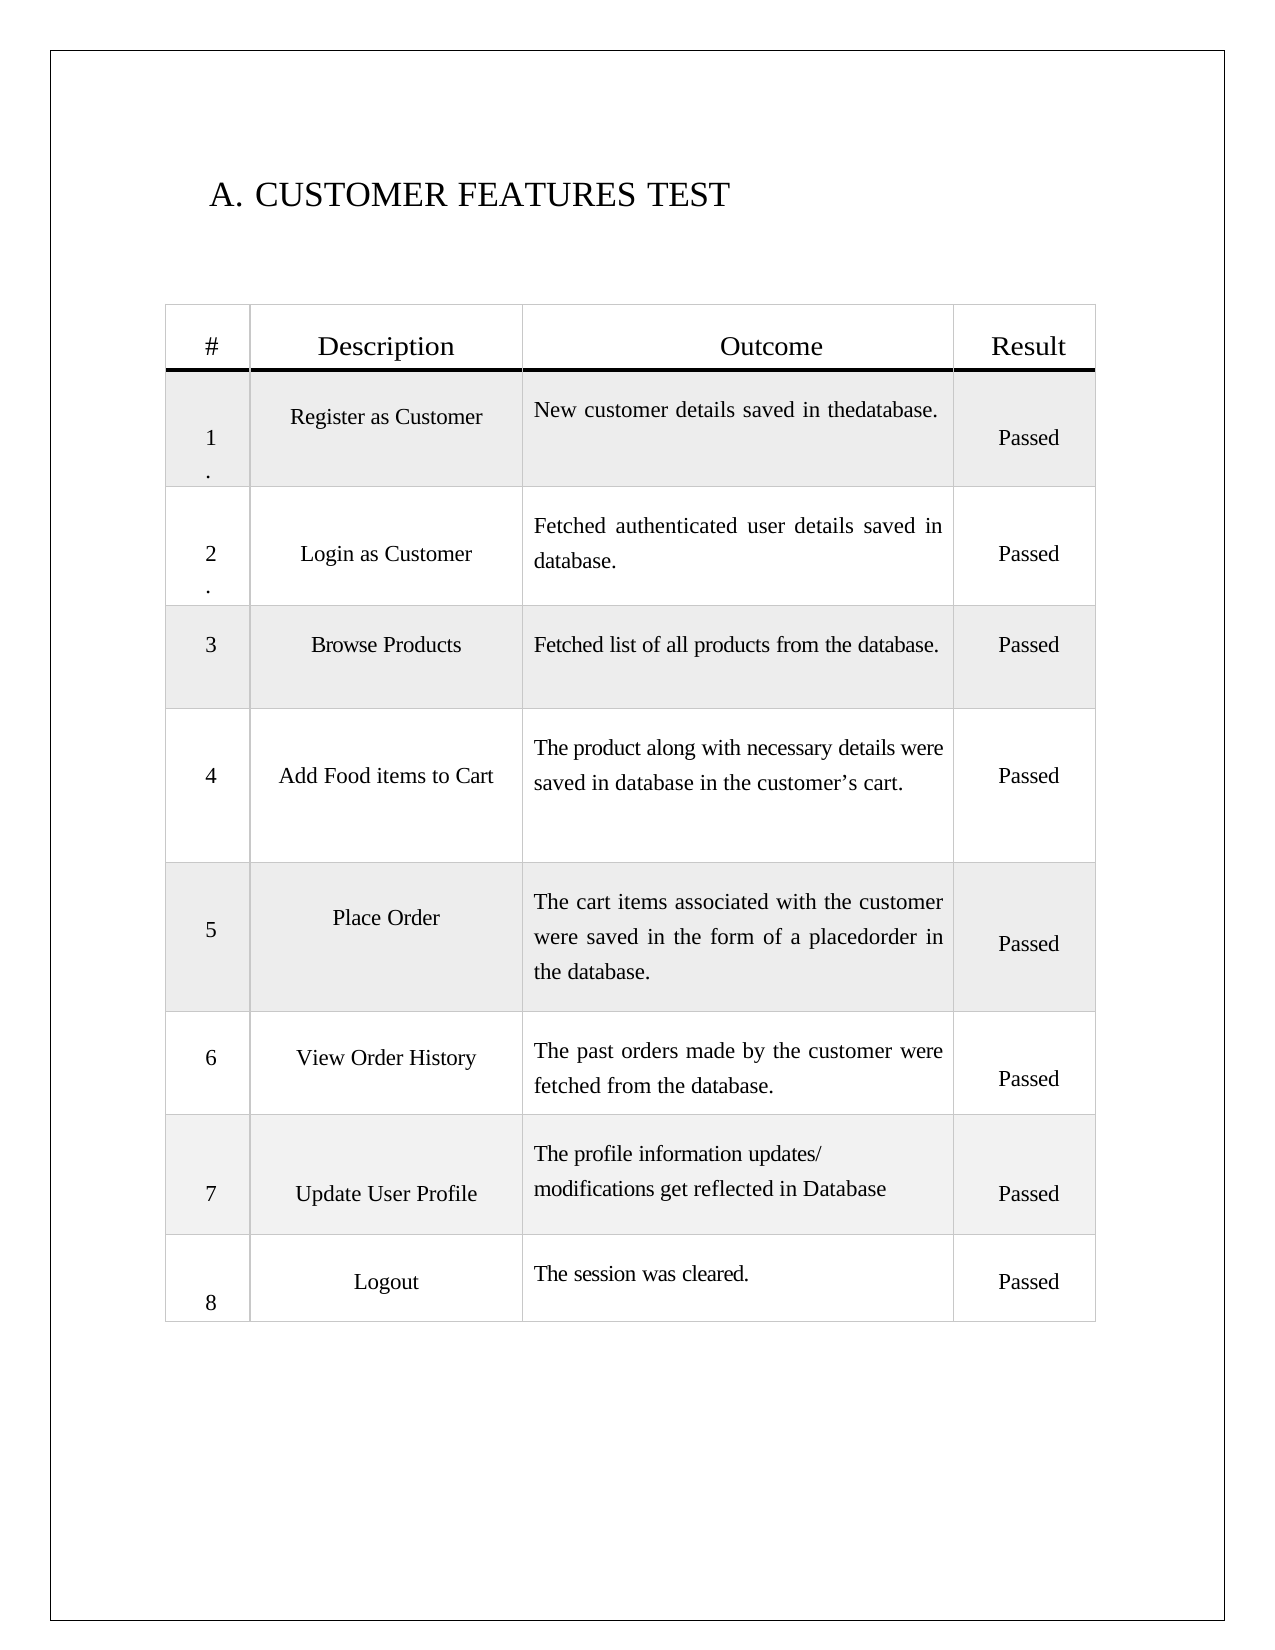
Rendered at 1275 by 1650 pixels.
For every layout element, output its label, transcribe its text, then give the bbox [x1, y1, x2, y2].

table_cell Passed [954, 709, 1095, 862]
table_cell Browse Products [251, 606, 522, 708]
table_header Description [251, 305, 522, 367]
table_cell Passed [954, 863, 1095, 1011]
table_cell The product along with necessary details were saved in database in the customer’s cart. [523, 709, 953, 862]
table_cell Passed [954, 372, 1095, 486]
table_cell 8 [166, 1235, 249, 1321]
table_cell The session was cleared. [523, 1235, 953, 1321]
table_header Result [954, 305, 1095, 367]
table_cell Passed [954, 1115, 1095, 1234]
table_cell The profile information updates/ modifications get reflected in Database [523, 1115, 953, 1234]
table_cell Logout [251, 1235, 522, 1321]
table_cell 3 [166, 606, 249, 708]
table_header # [166, 305, 249, 367]
table_cell 2 . [166, 487, 249, 605]
table_cell Fetched authenticated user details saved in database. [523, 487, 953, 605]
table_header Outcome [523, 305, 953, 367]
list CUSTOMER FEATURES TEST [209, 174, 1181, 214]
table_cell Passed [954, 1235, 1095, 1321]
table_cell Update User Profile [251, 1115, 522, 1234]
table_cell 1 . [166, 372, 249, 486]
table_cell The cart items associated with the customer were saved in the form of a placedorder in the database. [523, 863, 953, 1011]
table_cell Login as Customer [251, 487, 522, 605]
table_cell Fetched list of all products from the database. [523, 606, 953, 708]
table_cell The past orders made by the customer were fetched from the database. [523, 1012, 953, 1114]
table_cell 6 [166, 1012, 249, 1114]
table_cell Add Food items to Cart [251, 709, 522, 862]
table_cell 7 [166, 1115, 249, 1234]
table_cell Passed [954, 1012, 1095, 1114]
table_cell View Order History [251, 1012, 522, 1114]
table_cell 4 [166, 709, 249, 862]
table_cell Place Order [251, 863, 522, 1011]
table_cell Register as Customer [251, 372, 522, 486]
table_cell Passed [954, 606, 1095, 708]
table_cell New customer details saved in thedatabase. [523, 372, 953, 486]
table_cell Passed [954, 487, 1095, 605]
table_cell 5 [166, 863, 249, 1011]
